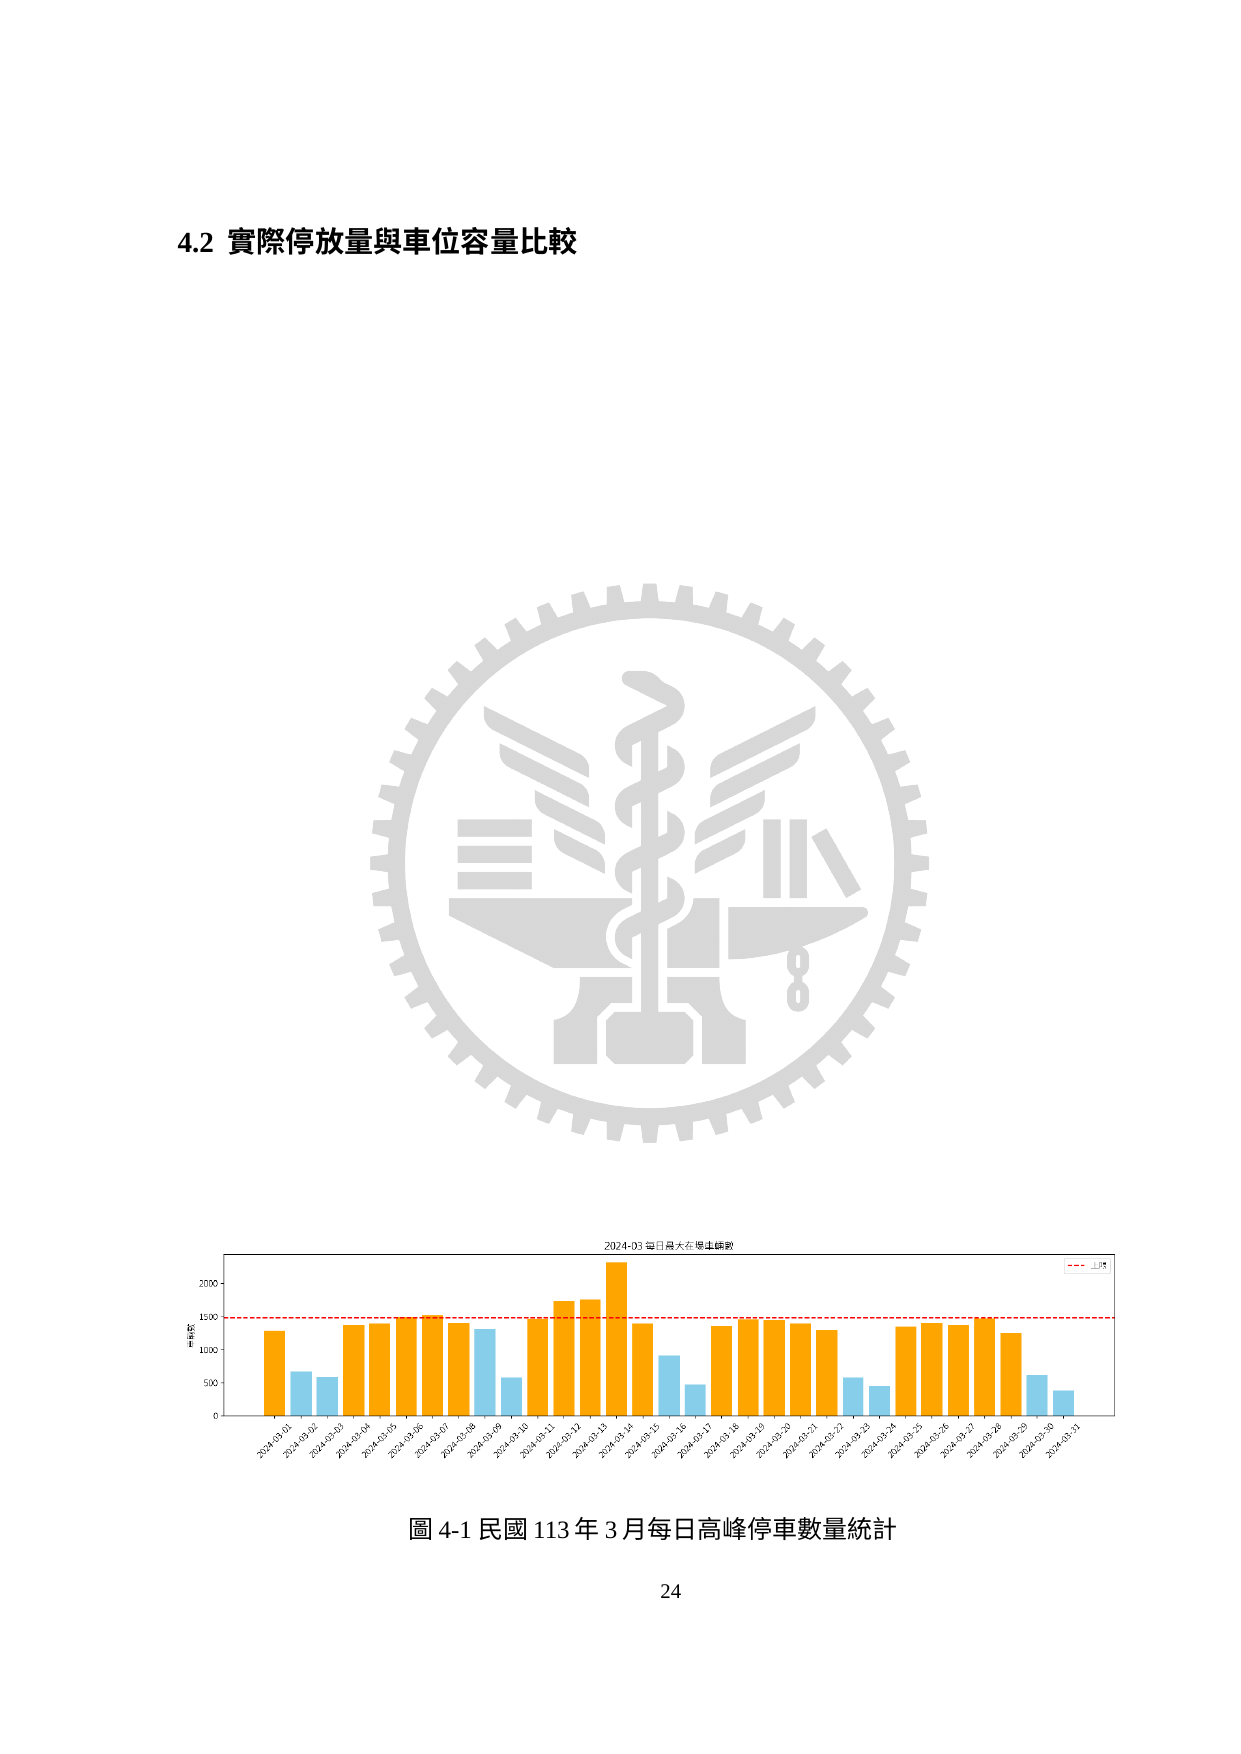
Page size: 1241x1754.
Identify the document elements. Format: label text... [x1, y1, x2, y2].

text 圖4-1 民國113年3月每日高峰停車數量統計 [187, 1509, 1097, 1547]
picture [177, 1232, 1123, 1469]
subtitle 實際停放量與車位容量比較 [177, 202, 1097, 277]
